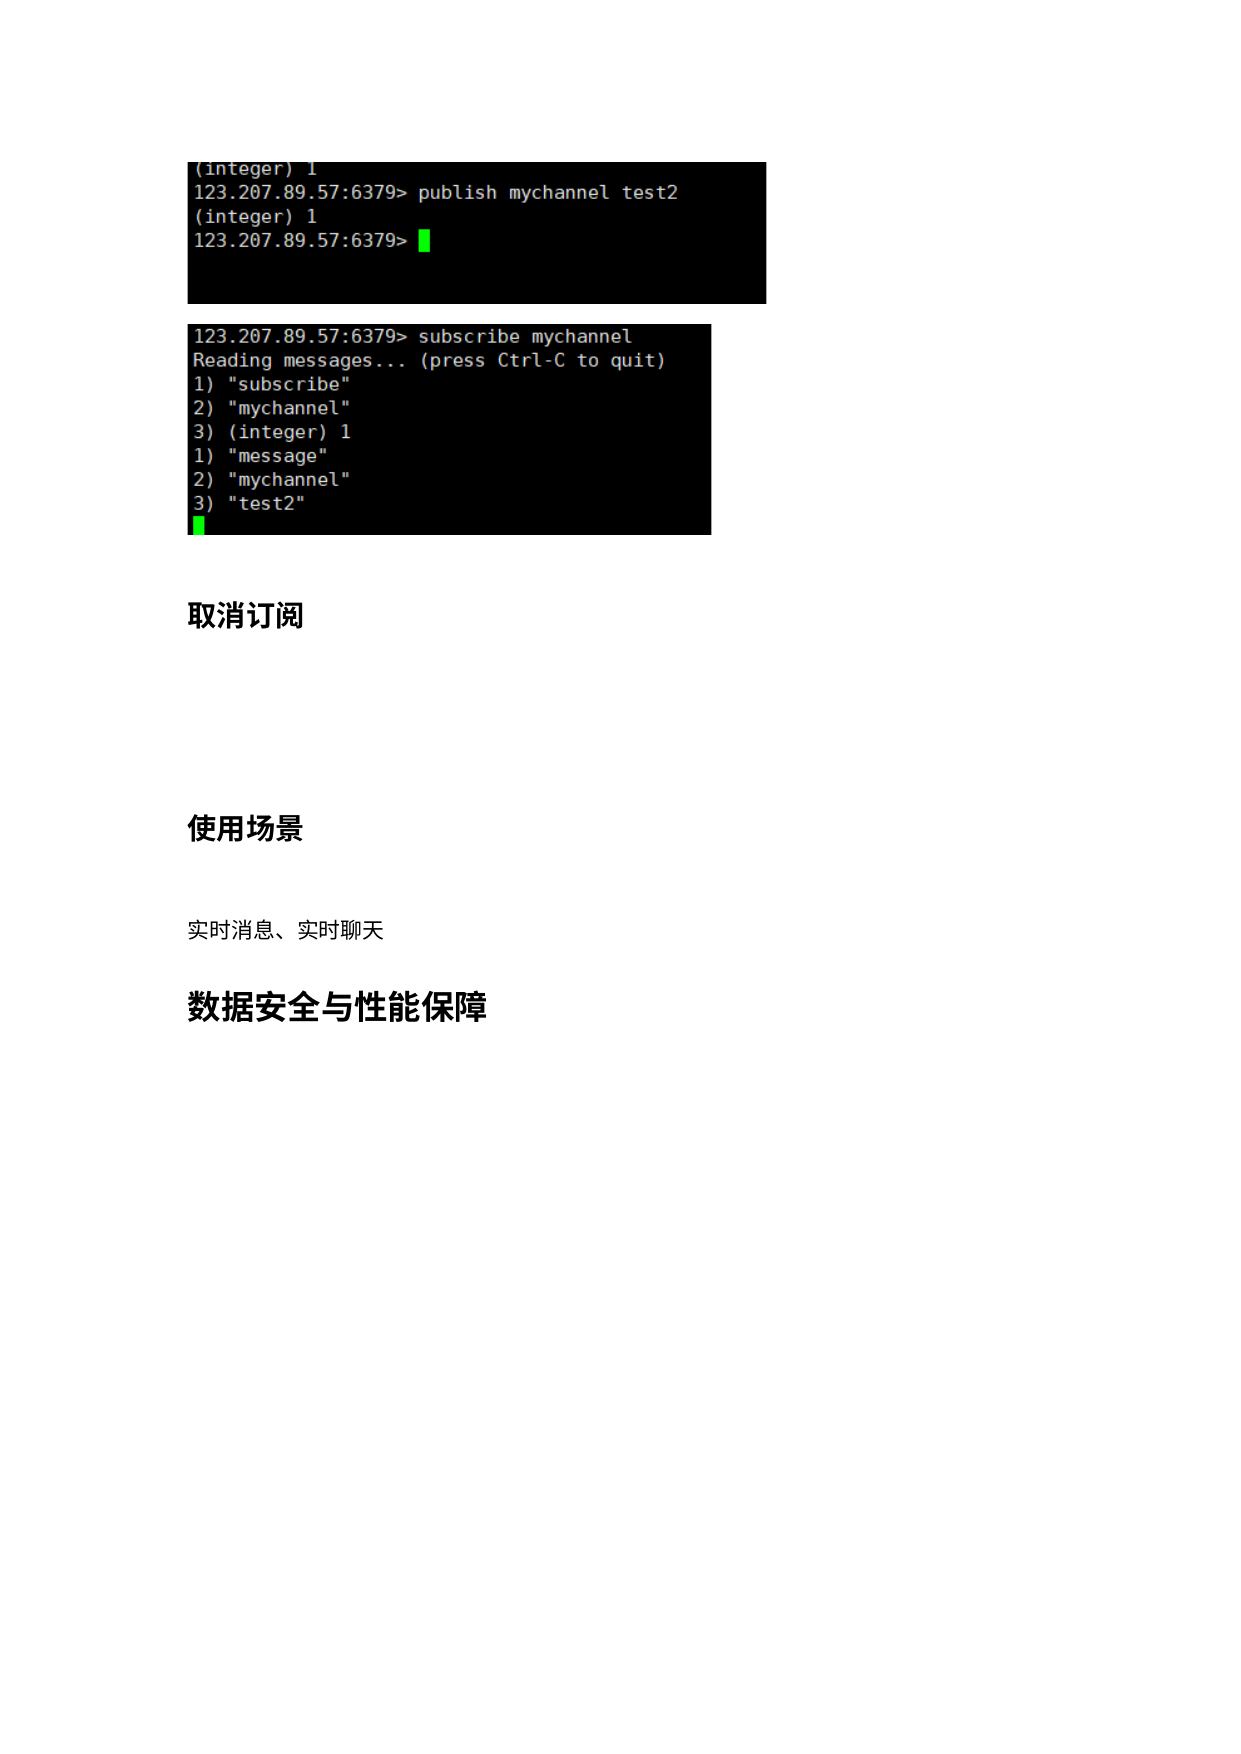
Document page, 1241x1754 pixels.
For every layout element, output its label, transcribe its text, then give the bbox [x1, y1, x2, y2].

text 实时消息、实时聊天 [187, 913, 1053, 946]
subtitle 取消订阅 [187, 581, 1053, 646]
subtitle 使用场景 [187, 794, 1053, 859]
picture [187, 162, 767, 304]
picture [187, 324, 712, 535]
subtitle 数据安全与性能保障 [187, 973, 1053, 1038]
